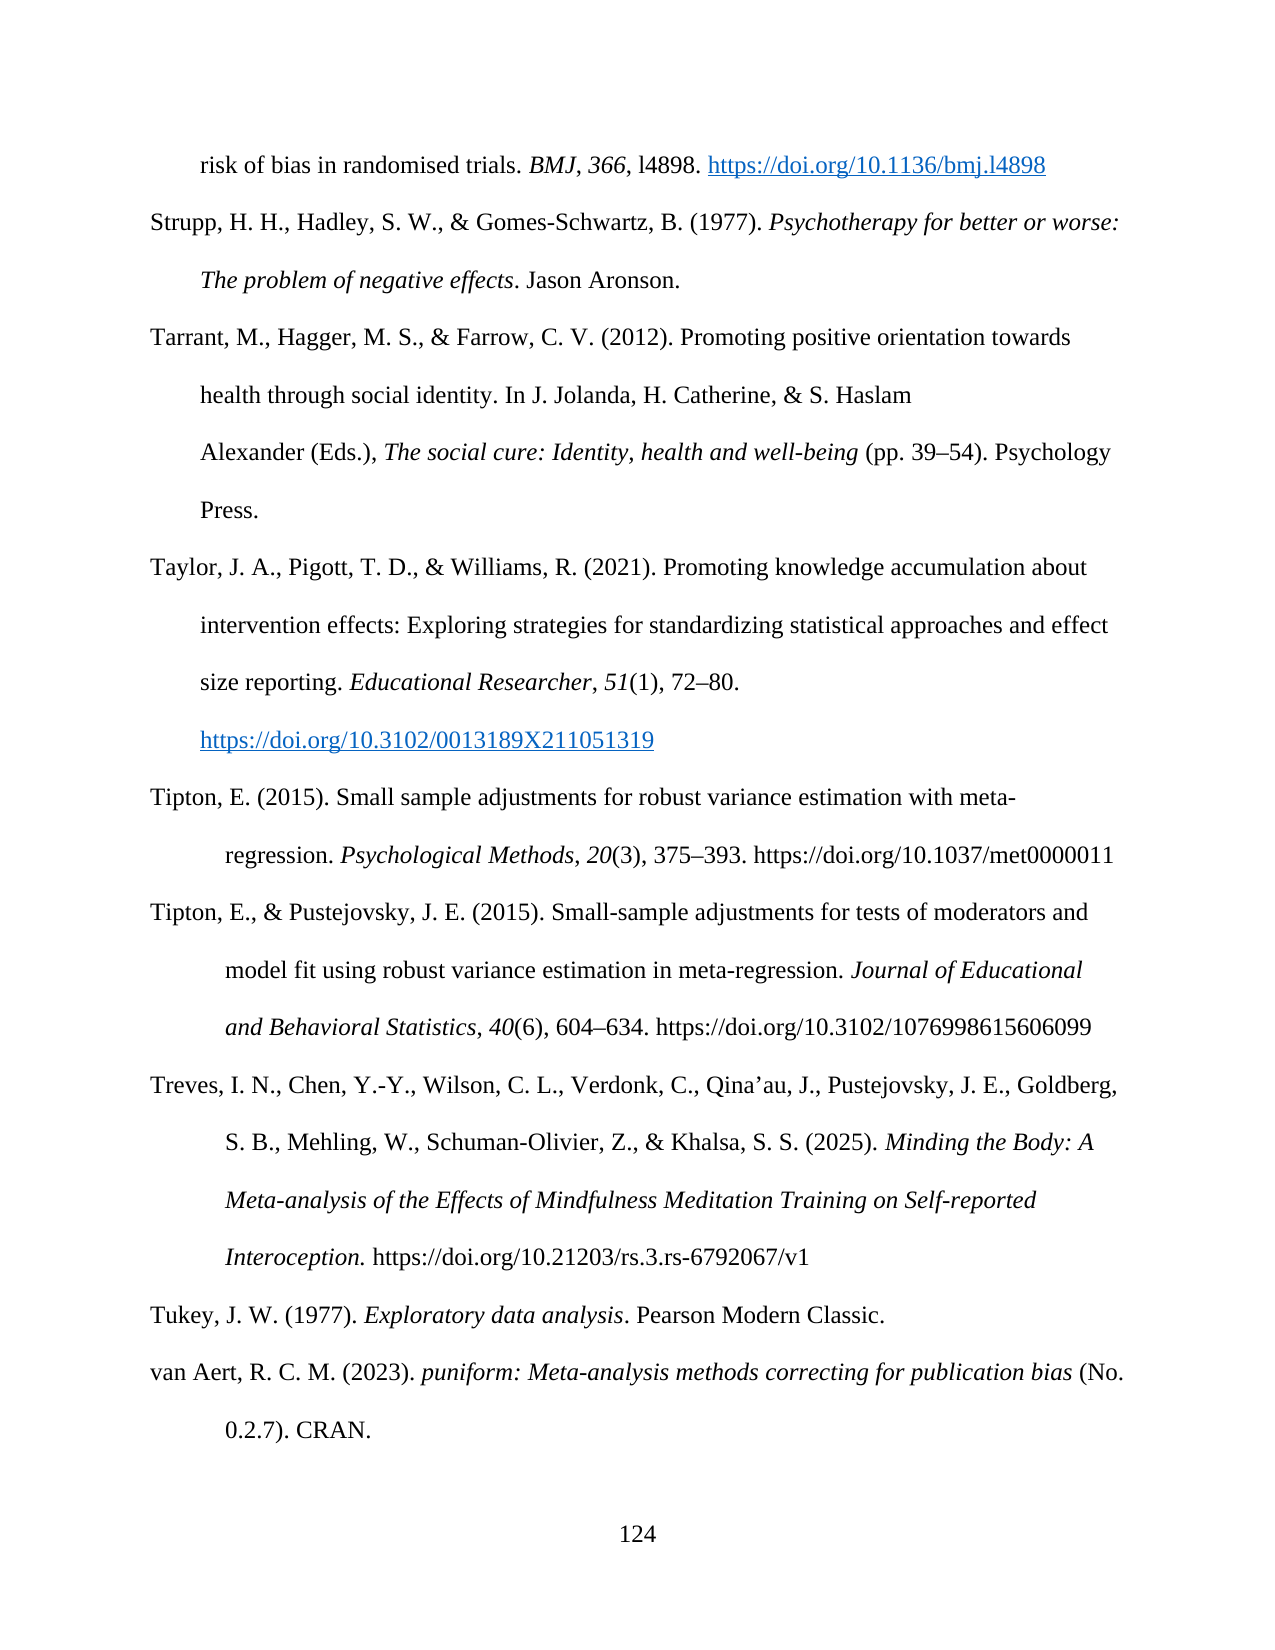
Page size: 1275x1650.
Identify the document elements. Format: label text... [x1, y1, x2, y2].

text Tukey, J. W. (1977). Exploratory data analysis. Pearson Modern Classic. [150, 1300, 1125, 1329]
text Tipton, E. (2015). Small sample adjustments for robust variance estimation with meta-regression. Psychological Methods, 20(3), 375–393. https://doi.org/10.1037/met0000011 [150, 782, 1125, 869]
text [150, 150, 1125, 179]
text van Aert, R. C. M. (2023). puniform: Meta-analysis methods correcting for publication bias (No. 0.2.7). CRAN. [150, 1357, 1125, 1444]
text Strupp, H. H., Hadley, S. W., & Gomes-Schwartz, B. (1977). Psychotherapy for better or worse: The problem of negative effects. Jason Aronson. [150, 207, 1125, 294]
text Taylor, J. A., Pigott, T. D., & Williams, R. (2021). Promoting knowledge accumulation about intervention effects: Exploring strategies for standardizing statistical approaches and effect size reporting. Educational Researcher, 51(1), 72–80. https://doi.org/10.3102/0013189X211051319 [150, 552, 1125, 754]
text Treves, I. N., Chen, Y.-Y., Wilson, C. L., Verdonk, C., Qina’au, J., Pustejovsky, J. E., Goldberg, S. B., Mehling, W., Schuman-Olivier, Z., & Khalsa, S. S. (2025). Minding the Body: A Meta-analysis of the Effects of Mindfulness Meditation Training on Self-reported Interoception. https://doi.org/10.21203/rs.3.rs-6792067/v1 [150, 1070, 1125, 1271]
text Tipton, E., & Pustejovsky, J. E. (2015). Small-sample adjustments for tests of moderators and model fit using robust variance estimation in meta-regression. Journal of Educational and Behavioral Statistics, 40(6), 604–634. https://doi.org/10.3102/1076998615606099 [150, 897, 1125, 1041]
text Tarrant, M., Hagger, M. S., & Farrow, C. V. (2012). Promoting positive orientation towards health through social identity. In J. Jolanda, H. Catherine, & S. Haslam Alexander (Eds.), The social cure: Identity, health and well-being (pp. 39–54). Psychology Press. [150, 322, 1125, 524]
